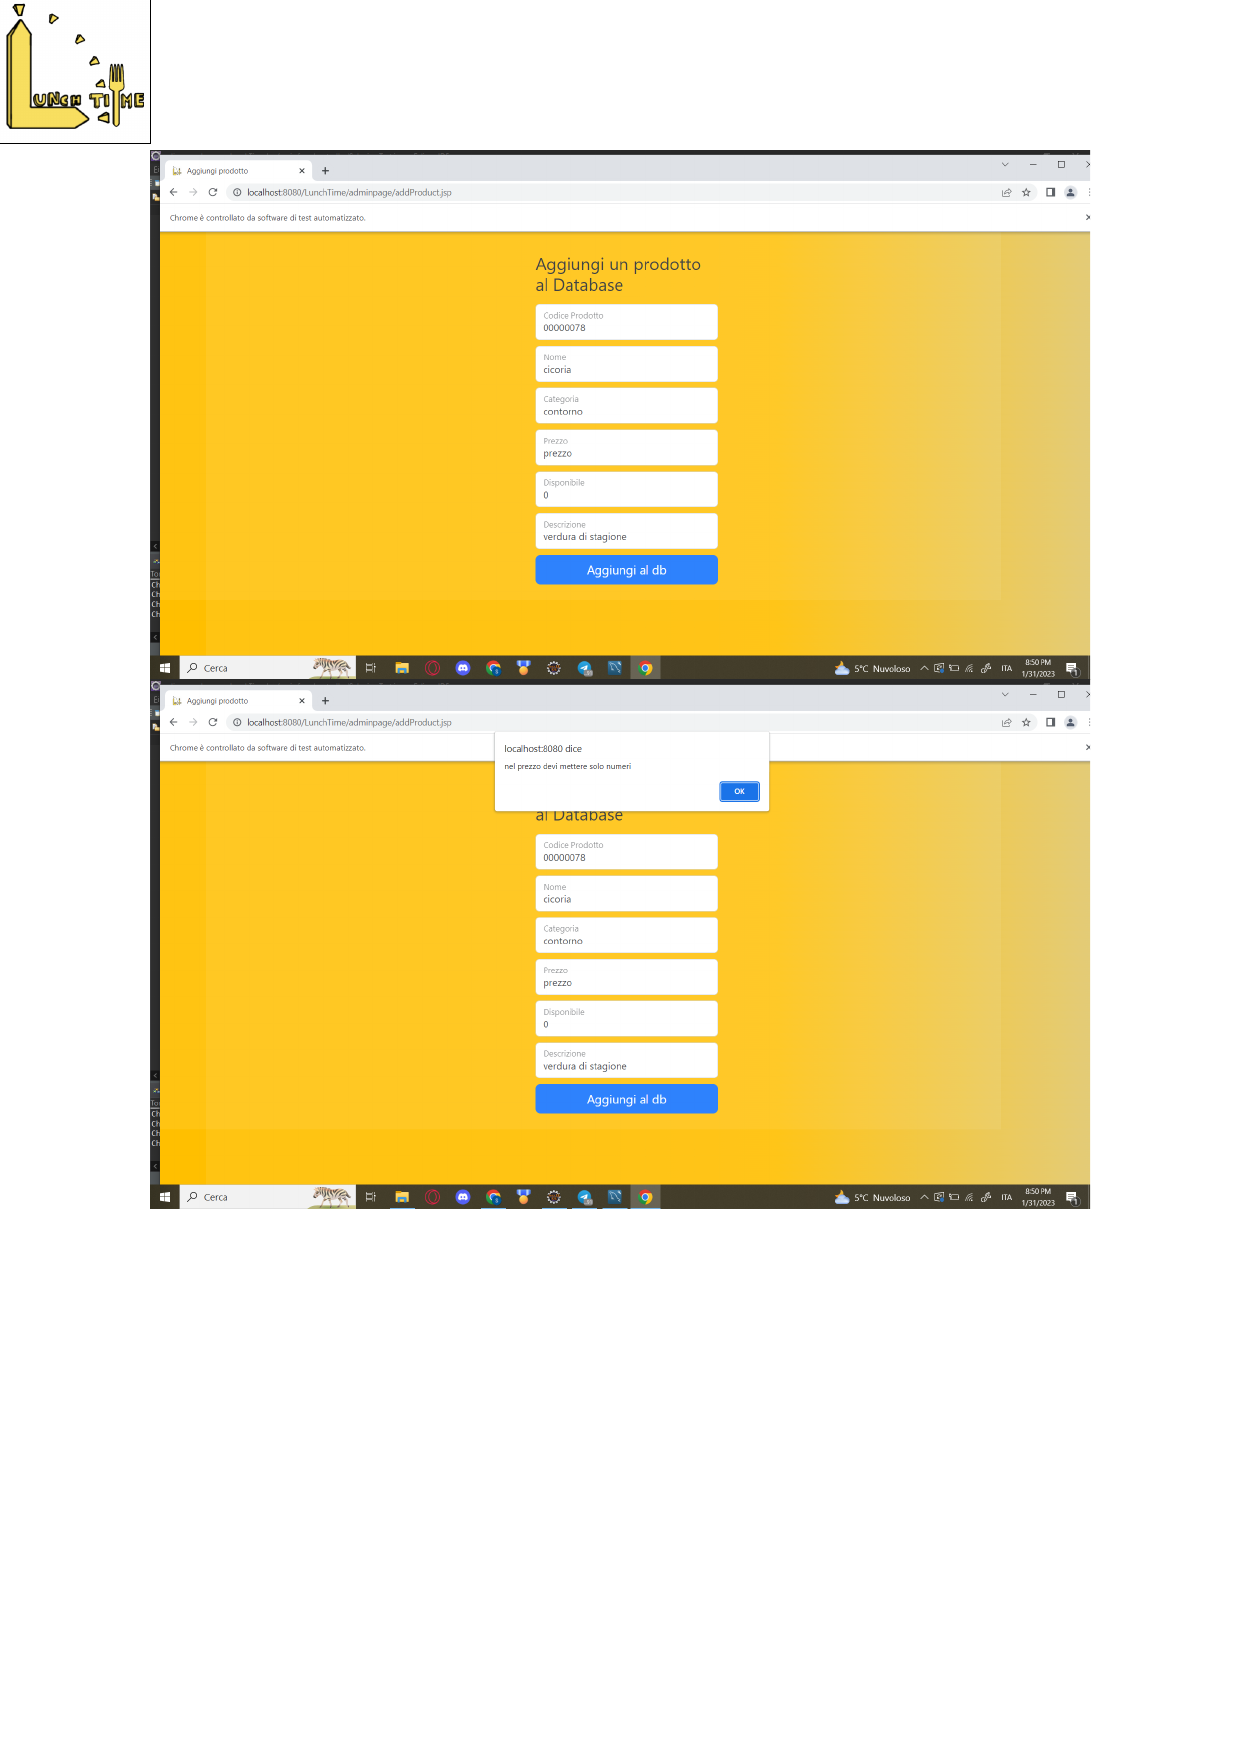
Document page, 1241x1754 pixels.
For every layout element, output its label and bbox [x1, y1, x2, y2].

picture [150, 150, 1091, 1209]
picture [0, 0, 150, 143]
